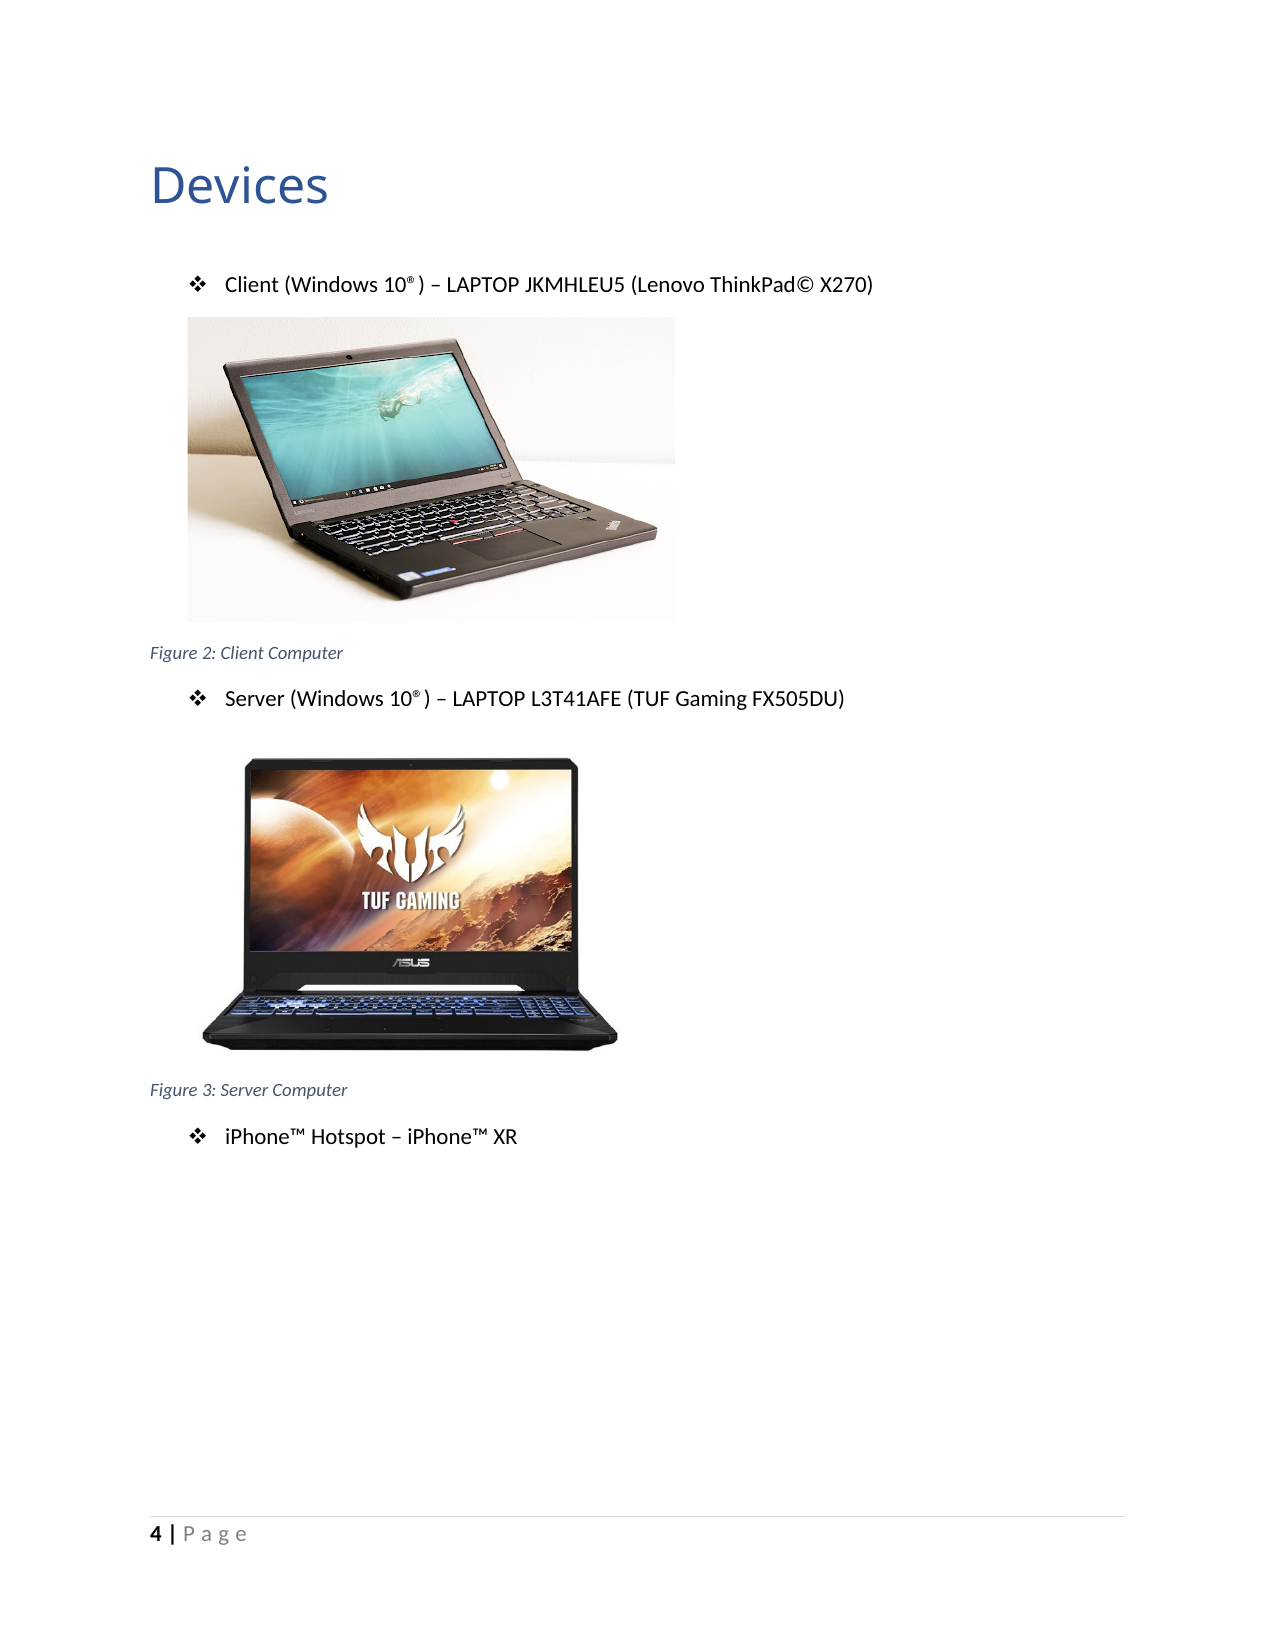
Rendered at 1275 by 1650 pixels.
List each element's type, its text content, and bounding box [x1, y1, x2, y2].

list iPhone™ Hotspot – iPhone™ XR [187, 1122, 1125, 1150]
picture [187, 731, 625, 1060]
text Figure 2: Client Computer [150, 641, 1125, 664]
list Client (Windows 10®) – LAPTOP JKMHLEU5 (Lenovo ThinkPad© X270) [187, 270, 1125, 298]
picture [187, 317, 675, 622]
subtitle Devices [150, 150, 1125, 218]
list Server (Windows 10®) – LAPTOP L3T41AFE (TUF Gaming FX505DU) [187, 684, 1125, 713]
text Figure 3: Server Computer [150, 1078, 1125, 1101]
